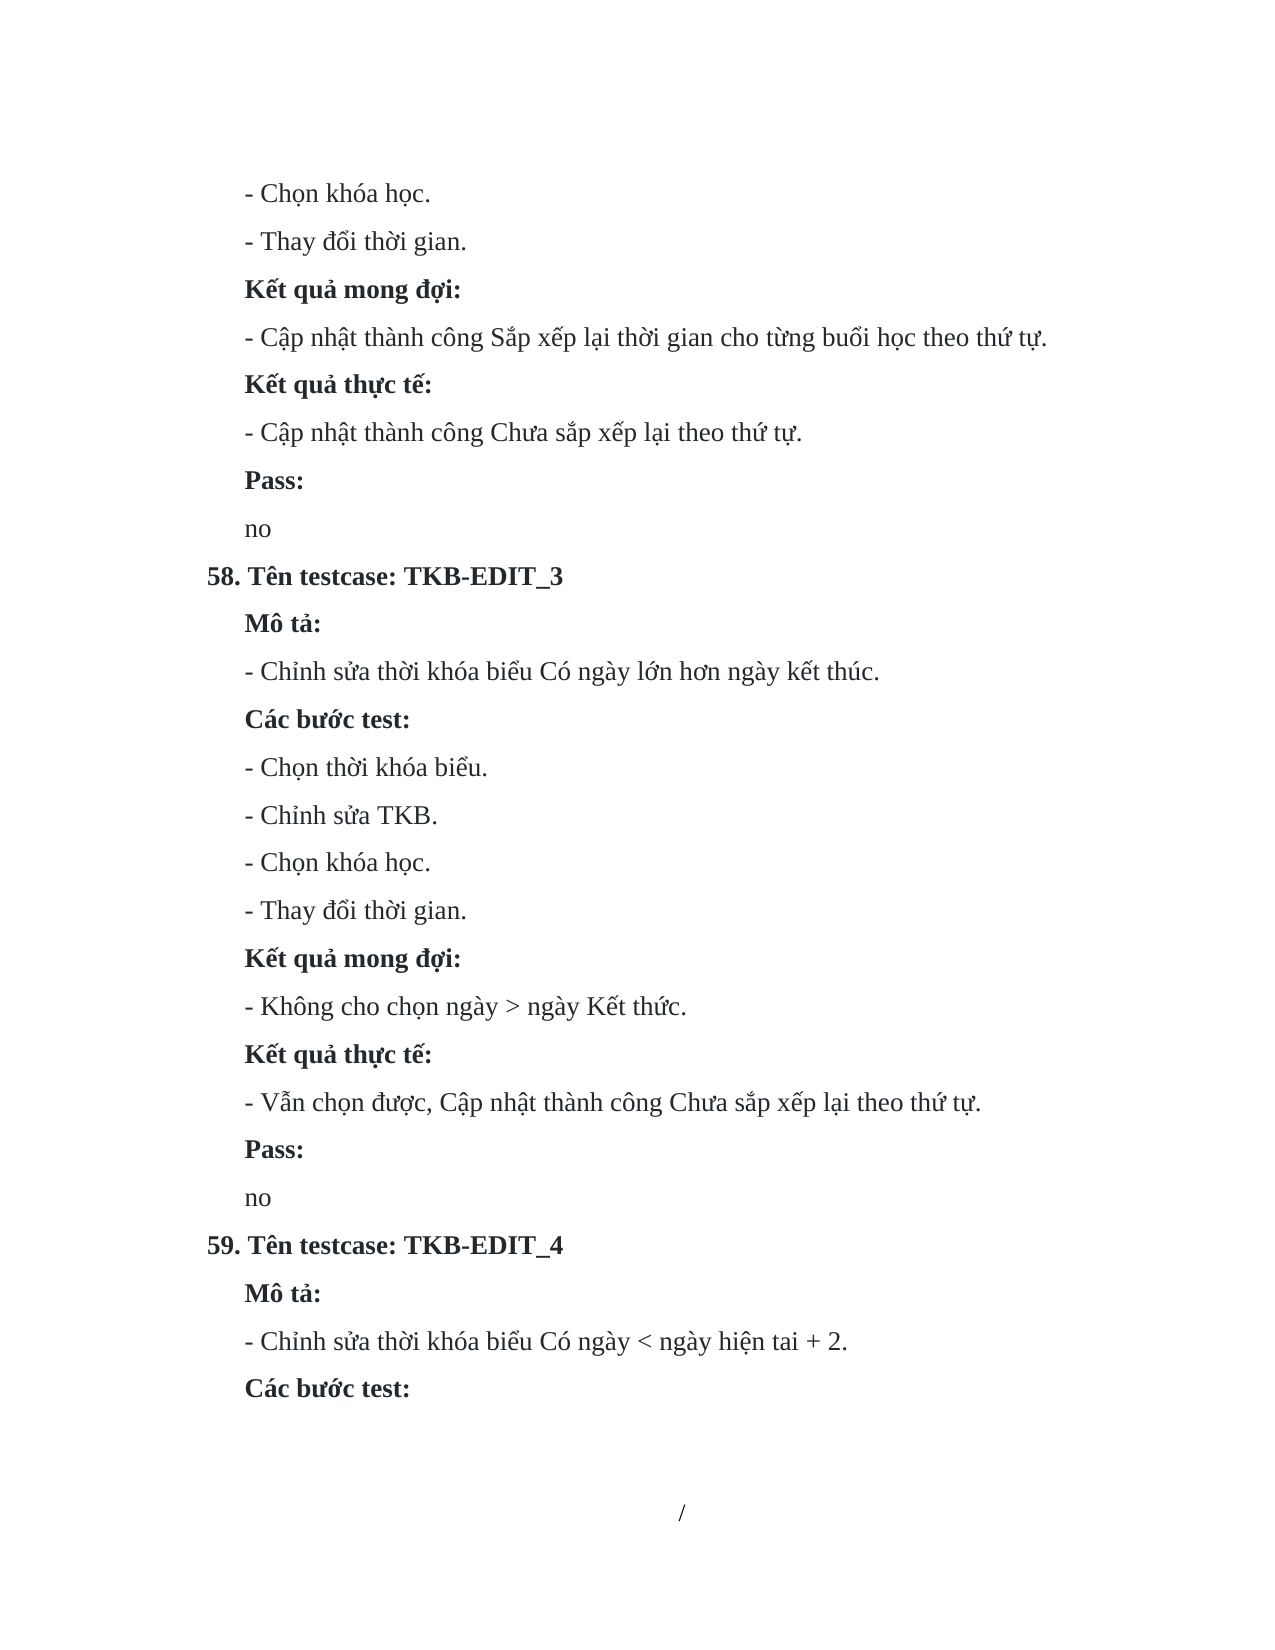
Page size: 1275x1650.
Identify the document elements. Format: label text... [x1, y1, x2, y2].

text - Chọn thời khóa biểu. [244, 751, 1157, 782]
text - Chọn khóa học. [244, 177, 1157, 208]
text - Chỉnh sửa TKB. [244, 799, 1157, 830]
text Kết quả thực tế: [244, 1038, 1157, 1069]
text - Không cho chọn ngày > ngày Kết thức. [244, 990, 1157, 1021]
text Kết quả thực tế: [244, 368, 1157, 399]
text no [244, 512, 1157, 543]
text Mô tả: [244, 607, 1157, 639]
text Kết quả mong đợi: [244, 273, 1157, 304]
text - Chỉnh sửa thời khóa biểu Có ngày lớn hơn ngày kết thúc. [244, 655, 1157, 686]
text - Thay đổi thời gian. [244, 894, 1157, 926]
text Pass: [244, 1133, 1157, 1164]
text no [244, 1181, 1157, 1212]
text Các bước test: [244, 703, 1157, 734]
text - Chọn khóa học. [244, 847, 1157, 878]
text Mô tả: [244, 1277, 1157, 1308]
text - Vẫn chọn được, Cập nhật thành công Chưa sắp xếp lại theo thứ tự. [244, 1086, 1157, 1117]
text 58. Tên testcase: TKB-EDIT_3 [207, 560, 1157, 591]
text - Thay đổi thời gian. [244, 225, 1157, 256]
text - Chỉnh sửa thời khóa biểu Có ngày < ngày hiện tai + 2. [244, 1325, 1157, 1356]
text 59. Tên testcase: TKB-EDIT_4 [207, 1229, 1157, 1260]
text - Cập nhật thành công Chưa sắp xếp lại theo thứ tự. [244, 416, 1157, 447]
text Các bước test: [244, 1372, 1157, 1404]
text Kết quả mong đợi: [244, 942, 1157, 973]
text - Cập nhật thành công Sắp xếp lại thời gian cho từng buổi học theo thứ tự. [244, 321, 1157, 352]
text Pass: [244, 464, 1157, 495]
